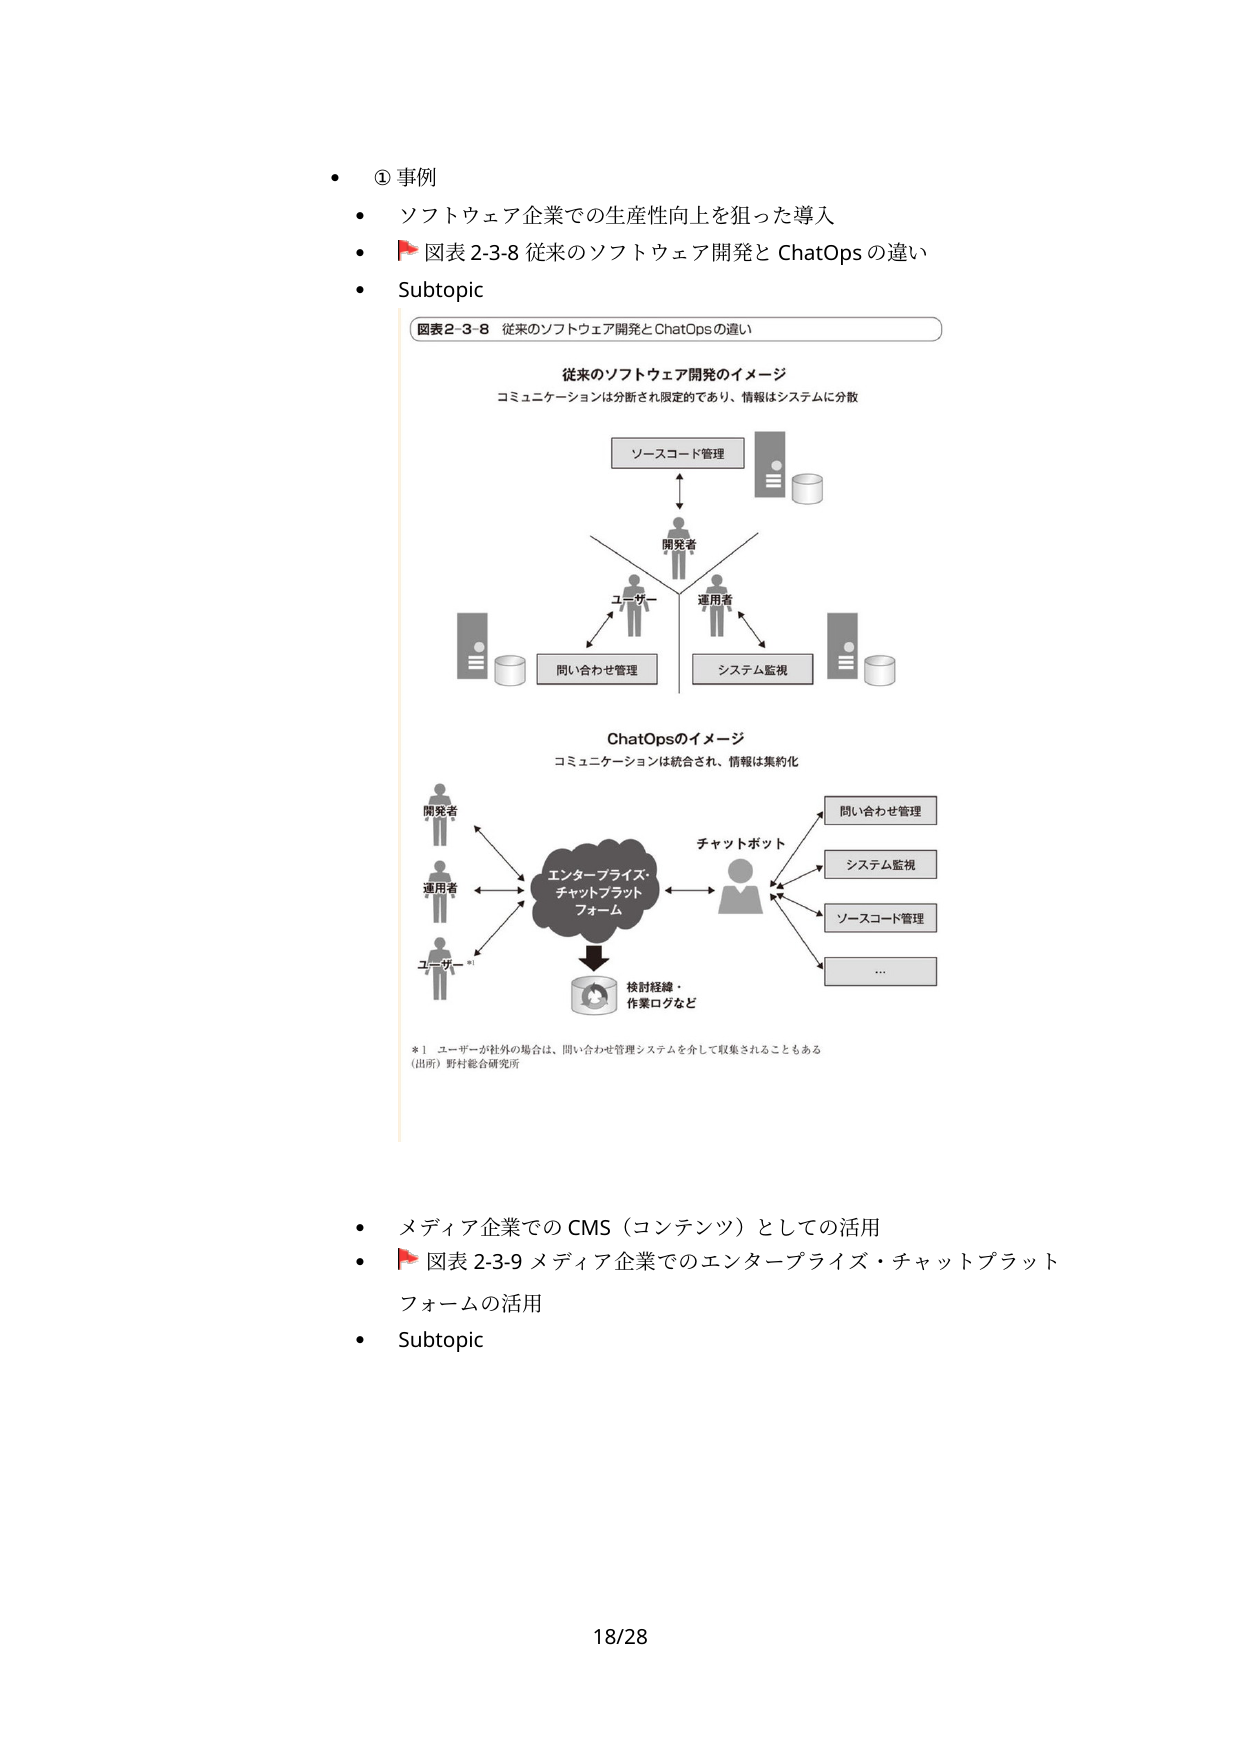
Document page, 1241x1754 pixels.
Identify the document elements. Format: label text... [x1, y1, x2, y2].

picture [398, 240, 419, 261]
list 図表2-3-9 メディア企業でのエンタープライズ・チャットプラットフォームの活用 [356, 1246, 1063, 1321]
picture [398, 1248, 419, 1270]
list 図表2-3-8 従来のソフトウェア開発とChatOpsの違い [356, 233, 1063, 271]
picture [398, 308, 948, 1142]
list ①事例 [331, 158, 1063, 196]
list Subtopic [356, 1321, 1063, 1358]
list メディア企業でのCMS（コンテンツ）としての活用 [356, 1208, 1063, 1246]
list Subtopic [356, 271, 1063, 308]
list ソフトウェア企業での生産性向上を狙った導入 [356, 196, 1063, 233]
